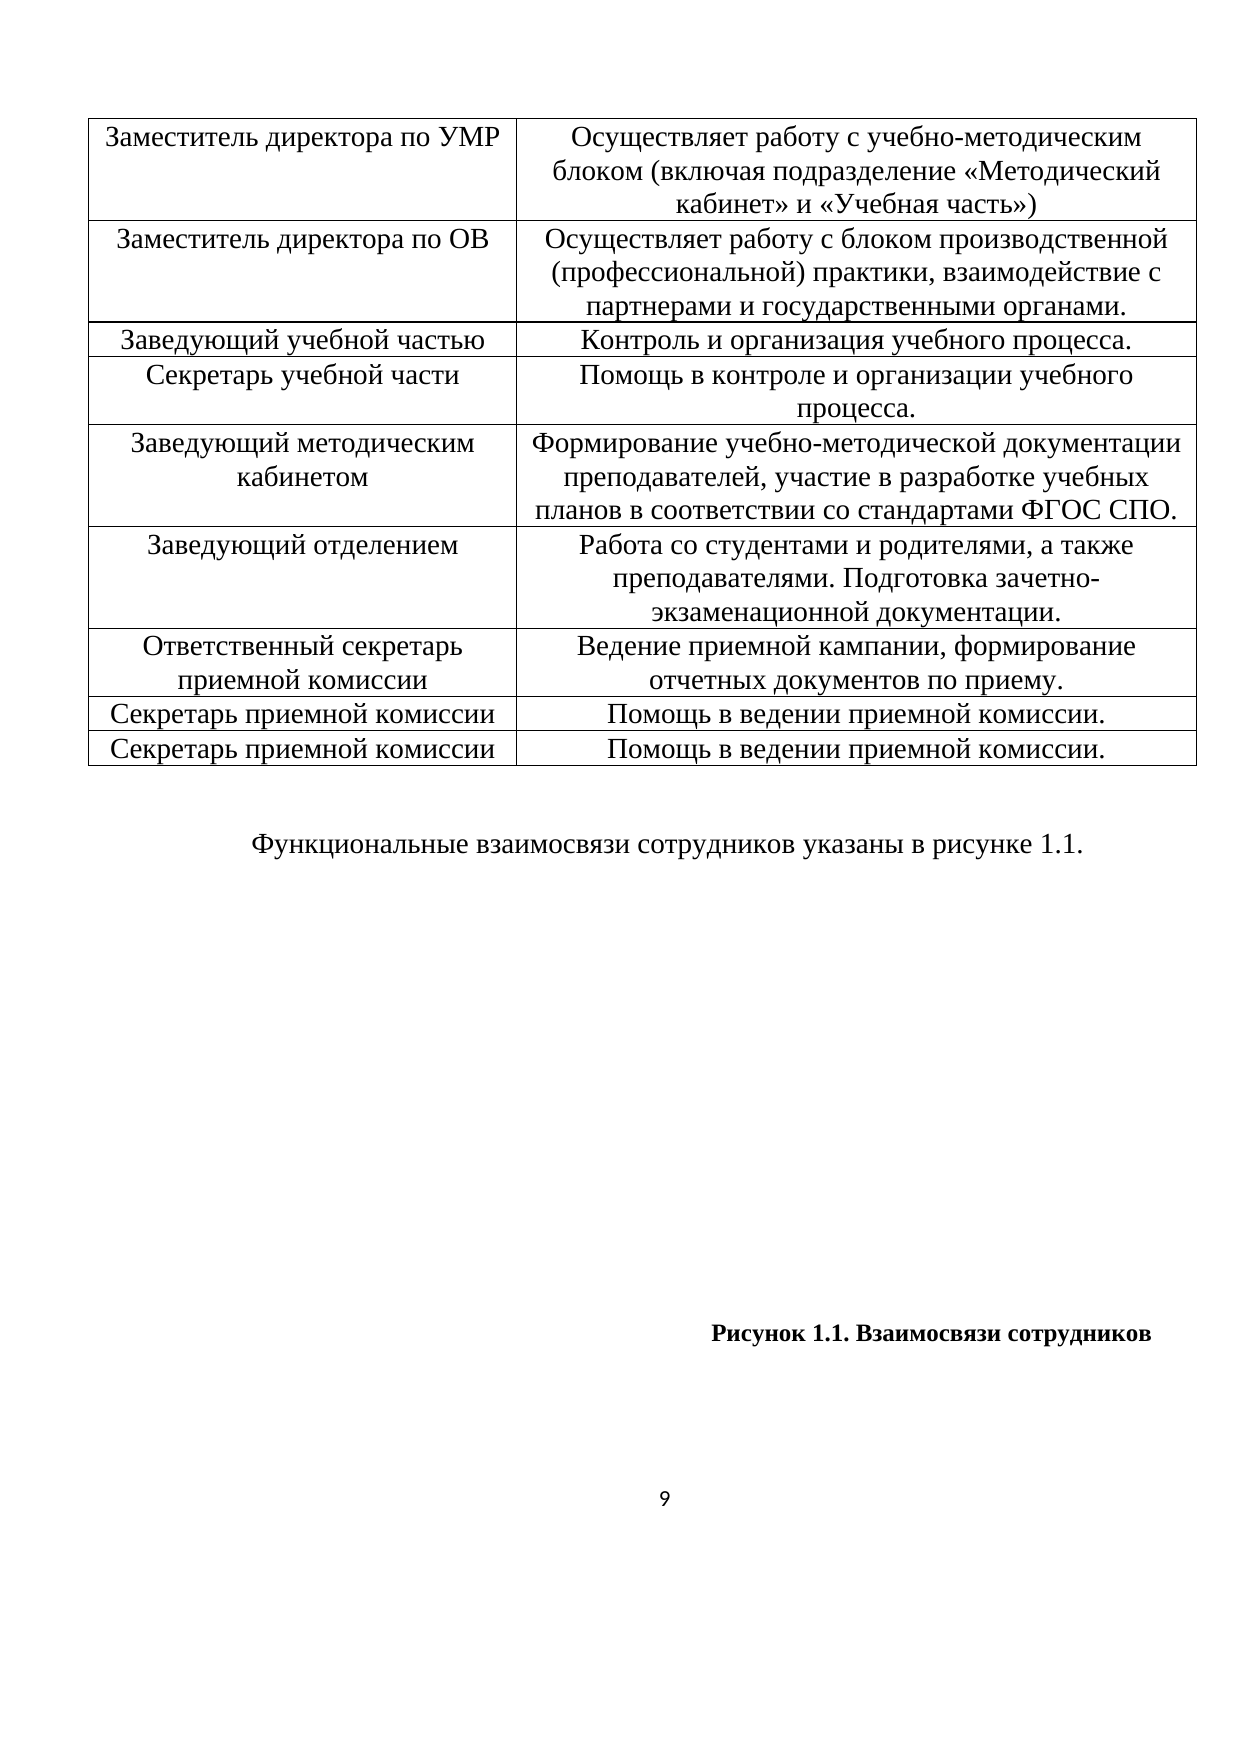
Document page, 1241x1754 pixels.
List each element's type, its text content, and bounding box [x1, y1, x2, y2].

table_cell Заведующий отделением [89, 527, 516, 627]
table_cell Секретарь учебной части [89, 357, 516, 424]
table_cell Осуществляет работу с учебно-методическим блоком (включая подразделение «Методический кабинет» и «Учебная часть») [517, 119, 1196, 220]
table_cell Контроль и организация учебного процесса. [517, 323, 1196, 356]
table_cell Помощь в контроле и организации учебного процесса. [517, 357, 1196, 424]
text Функциональные взаимосвязи сотрудников указаны в рисунке 1.1. [177, 826, 1152, 860]
table_cell Работа со студентами и родителями, а также преподавателями. Подготовка зачетно-экзаменационной документации. [517, 527, 1196, 627]
table_cell Помощь в ведении приемной комиссии. [517, 731, 1196, 765]
table_cell Секретарь приемной комиссии [89, 697, 516, 730]
table_cell Формирование учебно-методической документации преподавателей, участие в разработке учебных планов в соответствии со стандартами ФГОС СПО. [517, 425, 1196, 526]
table_cell Заведующий методическим кабинетом [89, 425, 516, 526]
table_cell Осуществляет работу с блоком производственной (профессиональной) практики, взаимодействие с партнерами и государственными органами. [517, 221, 1196, 321]
table_cell Заведующий учебной частью [89, 323, 516, 356]
text Рисунок 1.1. Взаимосвязи сотрудников [177, 1318, 1152, 1346]
table_cell Ответственный секретарь приемной комиссии [89, 629, 516, 696]
table_cell Заместитель директора по ОВ [89, 221, 516, 321]
table_cell Заместитель директора по УМР [89, 119, 516, 220]
table_cell Ведение приемной кампании, формирование отчетных документов по приему. [517, 629, 1196, 696]
table_cell Помощь в ведении приемной комиссии. [517, 697, 1196, 730]
table_cell Секретарь приемной комиссии [89, 731, 516, 765]
